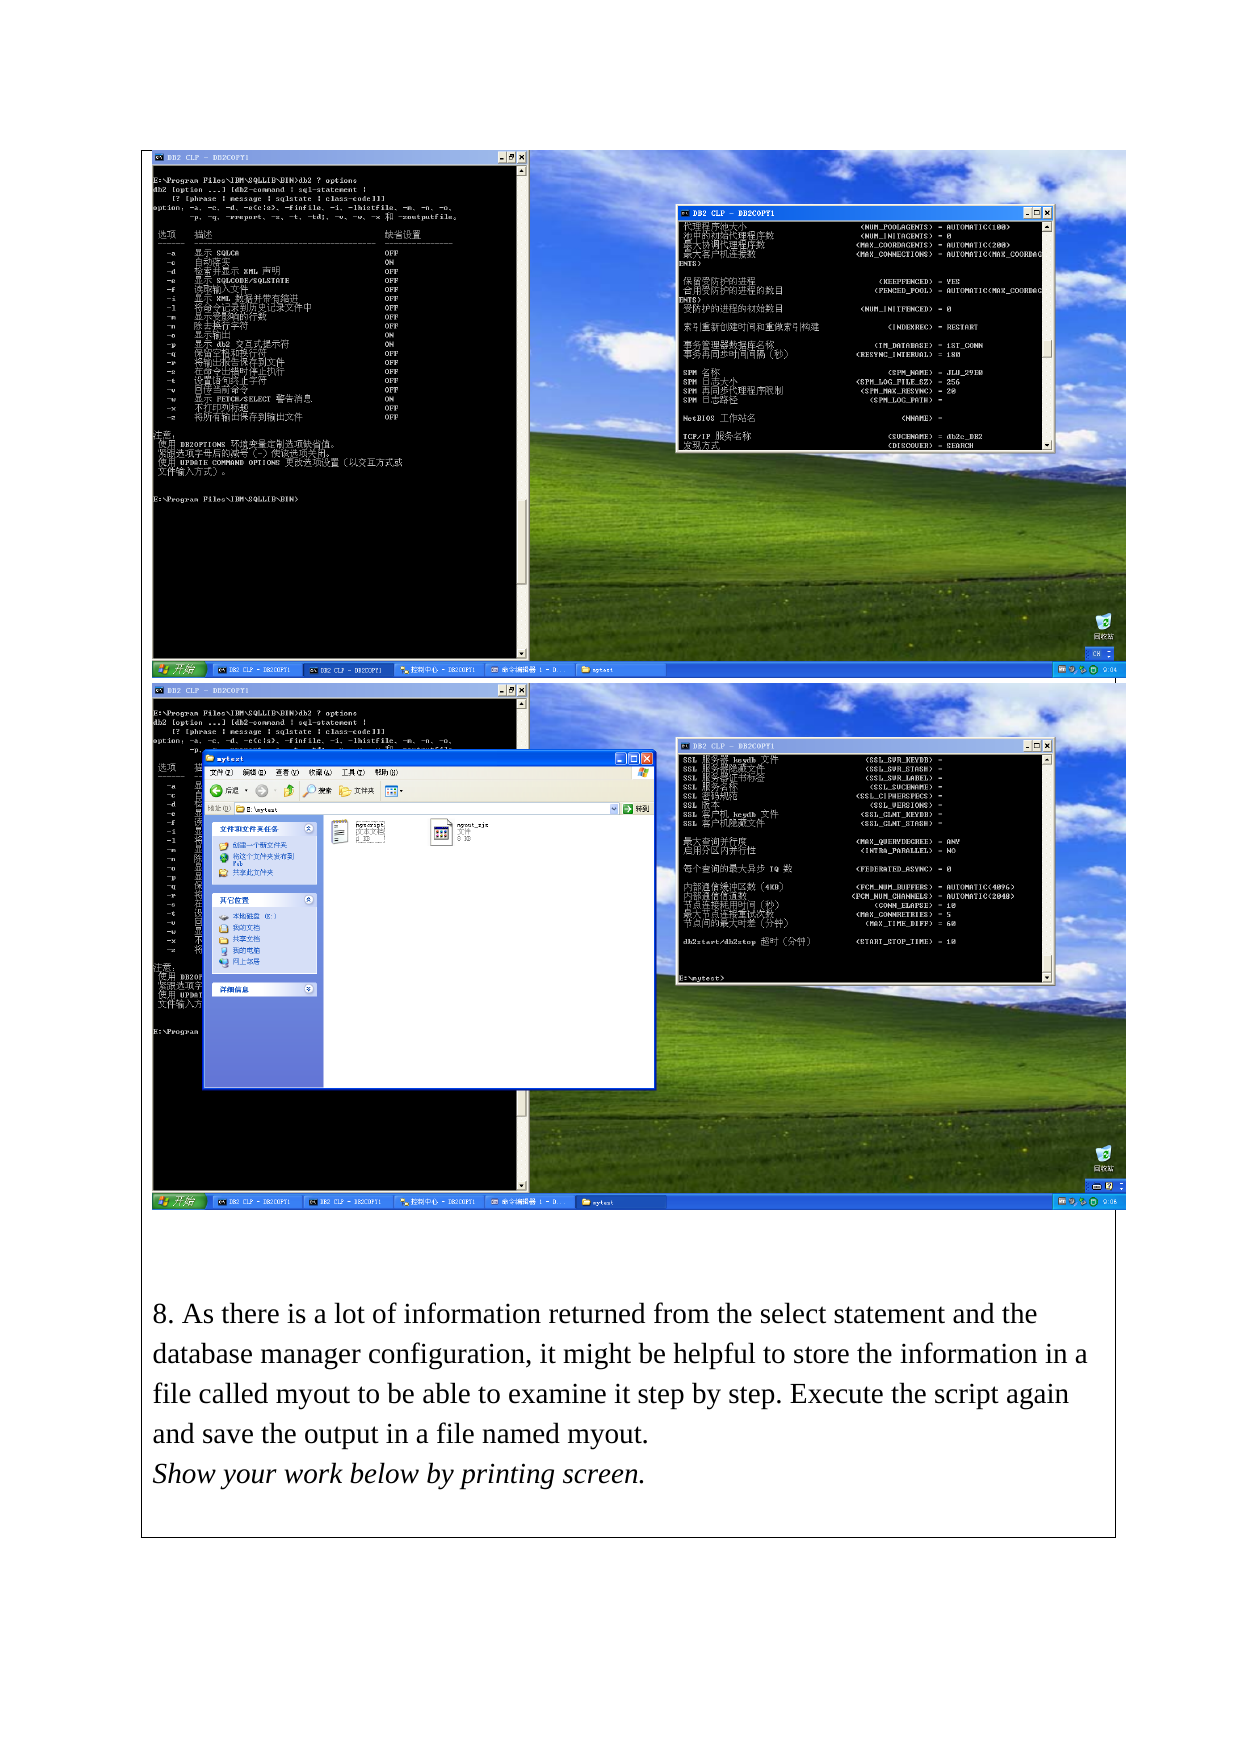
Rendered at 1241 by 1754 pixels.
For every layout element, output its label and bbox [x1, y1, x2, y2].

picture [152, 150, 1126, 678]
table_cell [142, 151, 1115, 1537]
picture [152, 683, 1126, 1210]
